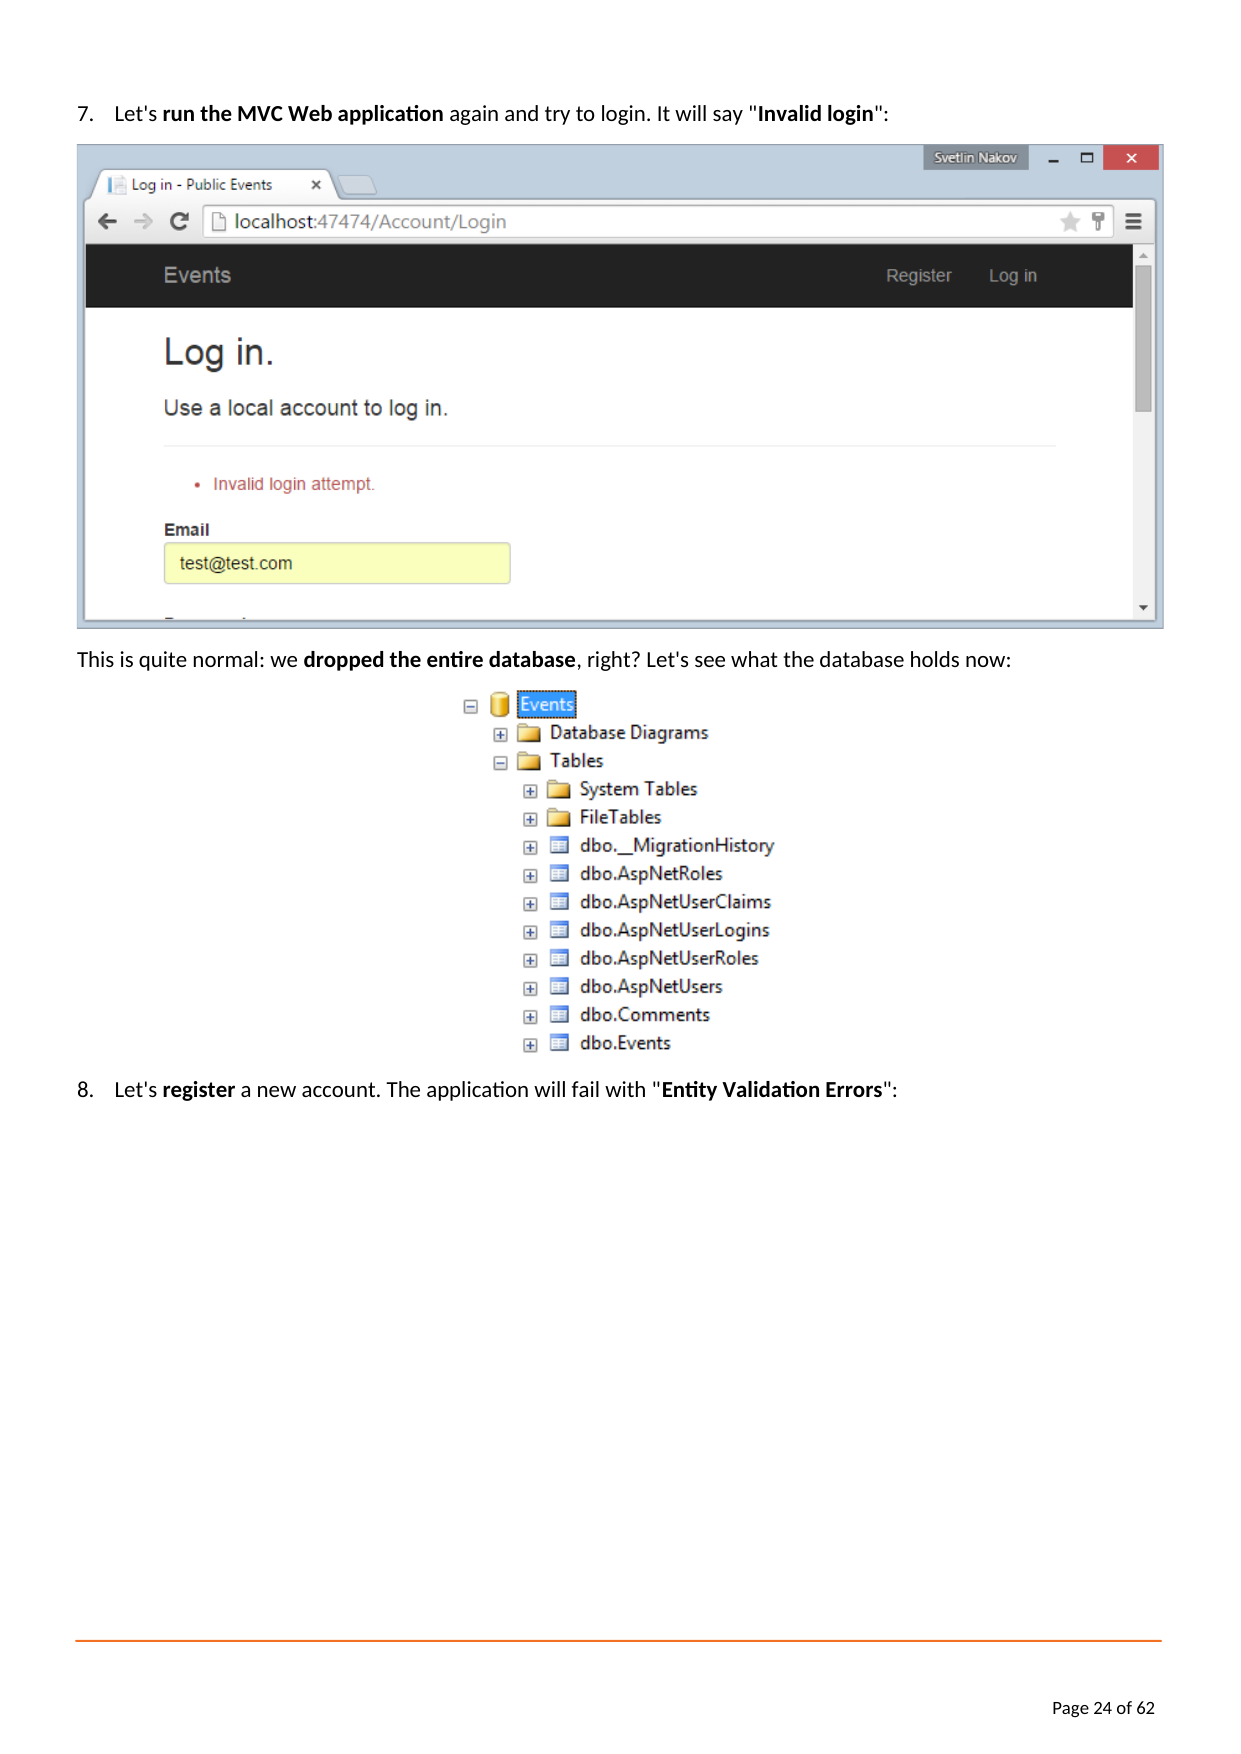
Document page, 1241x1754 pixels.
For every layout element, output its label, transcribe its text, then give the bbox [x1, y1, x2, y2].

picture [76, 144, 1164, 629]
list Let's register a new account. The application will fail with "Entity Validation Errors": [77, 1075, 1163, 1103]
picture [453, 689, 787, 1059]
list Let's run the MVC Web application again and try to login. It will say "Invalid login": [77, 99, 1163, 128]
text This is quite normal: we dropped the entire database, right? Let's see what the database holds now: [77, 645, 1163, 673]
